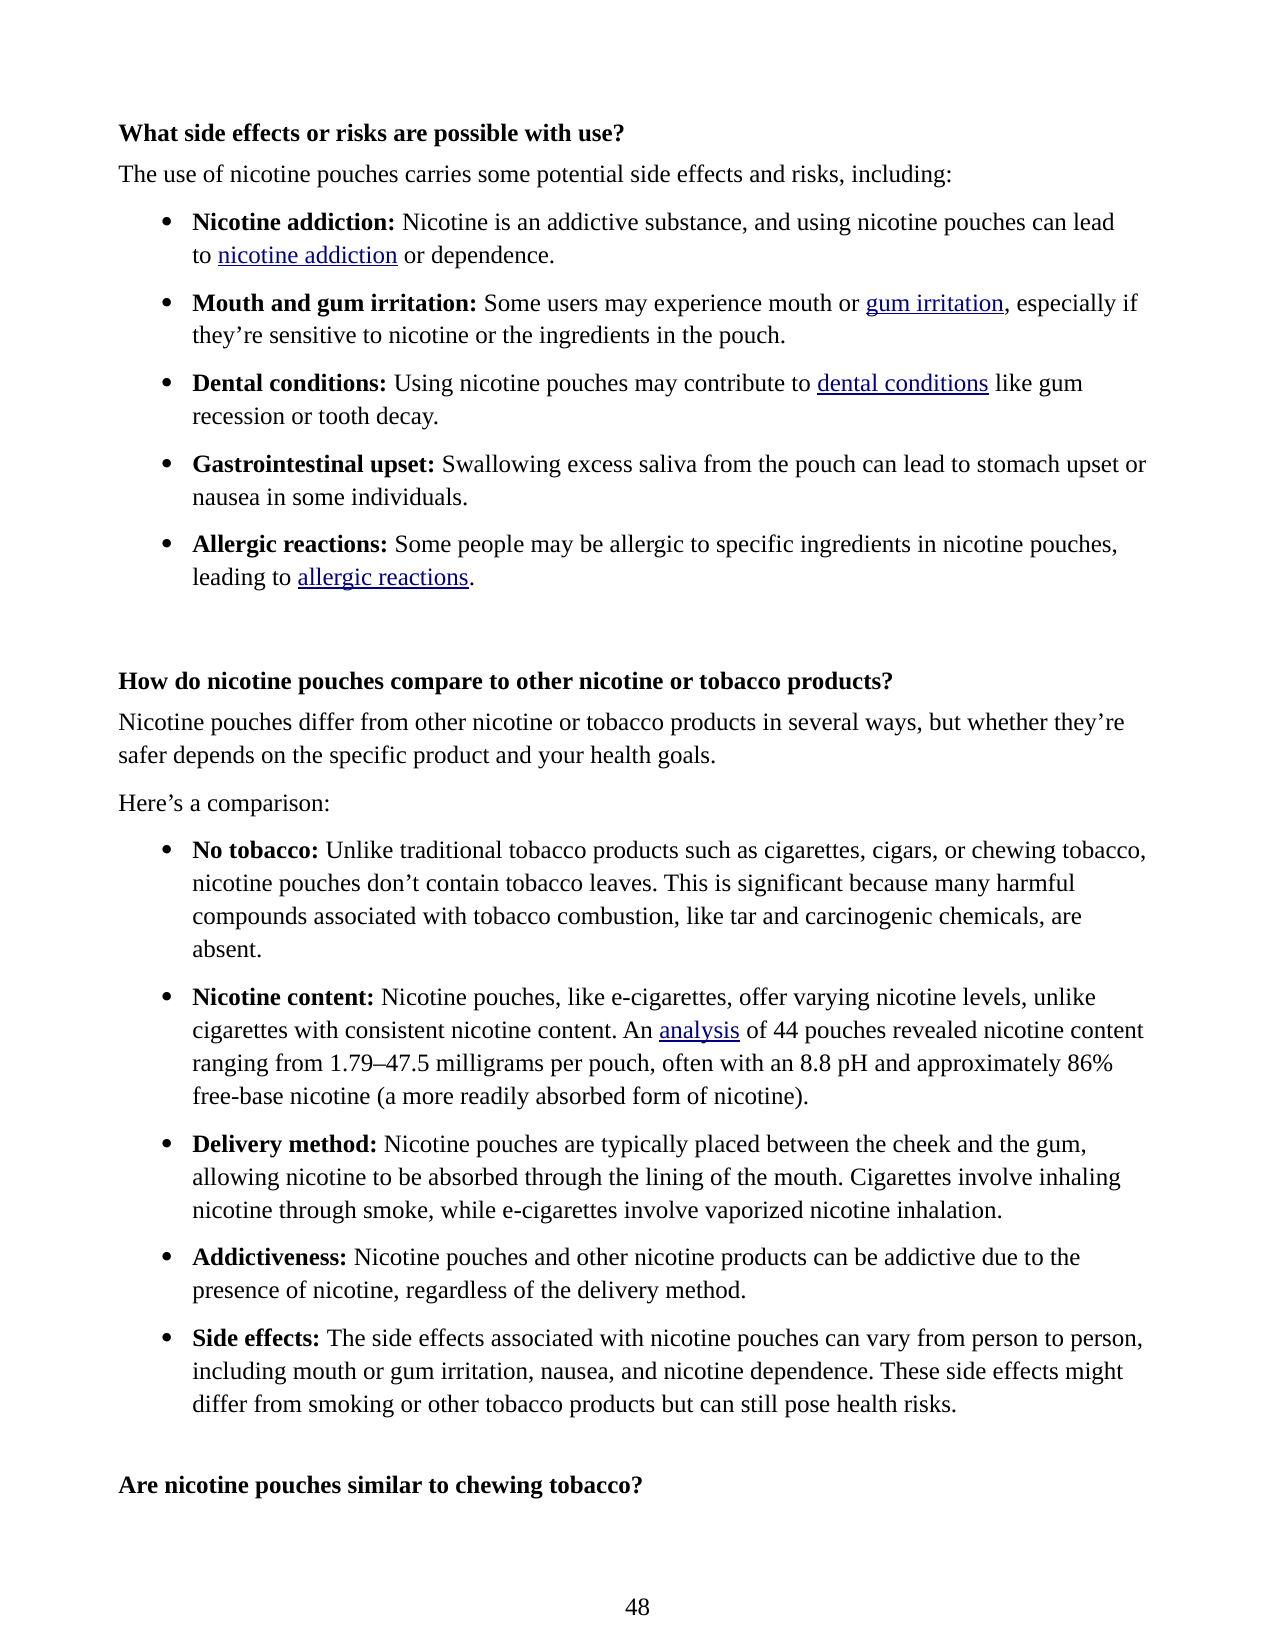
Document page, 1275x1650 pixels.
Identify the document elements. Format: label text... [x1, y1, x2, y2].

list Allergic reactions: Some people may be allergic to specific ingredients in nicotine pouches, leading to allergic reactions. [162, 529, 1157, 591]
list Addictiveness: Nicotine pouches and other nicotine products can be addictive due to the presence of nicotine, regardless of the delivery method. [162, 1242, 1157, 1304]
list Dental conditions: Using nicotine pouches may contribute to dental conditions like gum recession or tooth decay. [162, 368, 1157, 430]
list No tobacco: Unlike traditional tobacco products such as cigarettes, cigars, or chewing tobacco, nicotine pouches don’t contain tobacco leaves. This is significant because many harmful compounds associated with tobacco combustion, like tar and carcinogenic chemicals, are absent. [162, 835, 1157, 963]
list Gastrointestinal upset: Swallowing excess saliva from the pouch can lead to stomach upset or nausea in some individuals. [162, 449, 1157, 511]
subtitle How do nicotine pouches compare to other nicotine or tobacco products? [118, 666, 1157, 695]
list Delivery method: Nicotine pouches are typically placed between the cheek and the gum, allowing nicotine to be absorbed through the lining of the mouth. Cigarettes involve inhaling nicotine through smoke, while e-cigarettes involve vaporized nicotine inhalation. [162, 1129, 1157, 1223]
text Here’s a comparison: [118, 788, 1157, 817]
list Side effects: The side effects associated with nicotine pouches can vary from person to person, including mouth or gum irritation, nausea, and nicotine dependence. These side effects might differ from smoking or other tobacco products but can still pose health risks. [162, 1323, 1157, 1418]
list Nicotine addiction: Nicotine is an addictive substance, and using nicotine pouches can lead to nicotine addiction or dependence. [162, 207, 1157, 269]
text Are nicotine pouches similar to chewing tobacco? [118, 1437, 1157, 1498]
list Mouth and gum irritation: Some users may experience mouth or gum irritation, especially if they’re sensitive to nicotine or the ingredients in the pouch. [162, 288, 1157, 349]
text Nicotine pouches differ from other nicotine or tobacco products in several ways, but whether they’re safer depends on the specific product and your health goals. [118, 707, 1157, 769]
text The use of nicotine pouches carries some potential side effects and risks, including: [118, 159, 1157, 188]
subtitle What side effects or risks are possible with use? [118, 118, 1157, 147]
list Nicotine content: Nicotine pouches, like e-cigarettes, offer varying nicotine levels, unlike cigarettes with consistent nicotine content. An analysis of 44 pouches revealed nicotine content ranging from 1.79–47.5 milligrams per pouch, often with an 8.8 pH and approximately 86% free-base nicotine (a more readily absorbed form of nicotine). [162, 982, 1157, 1110]
